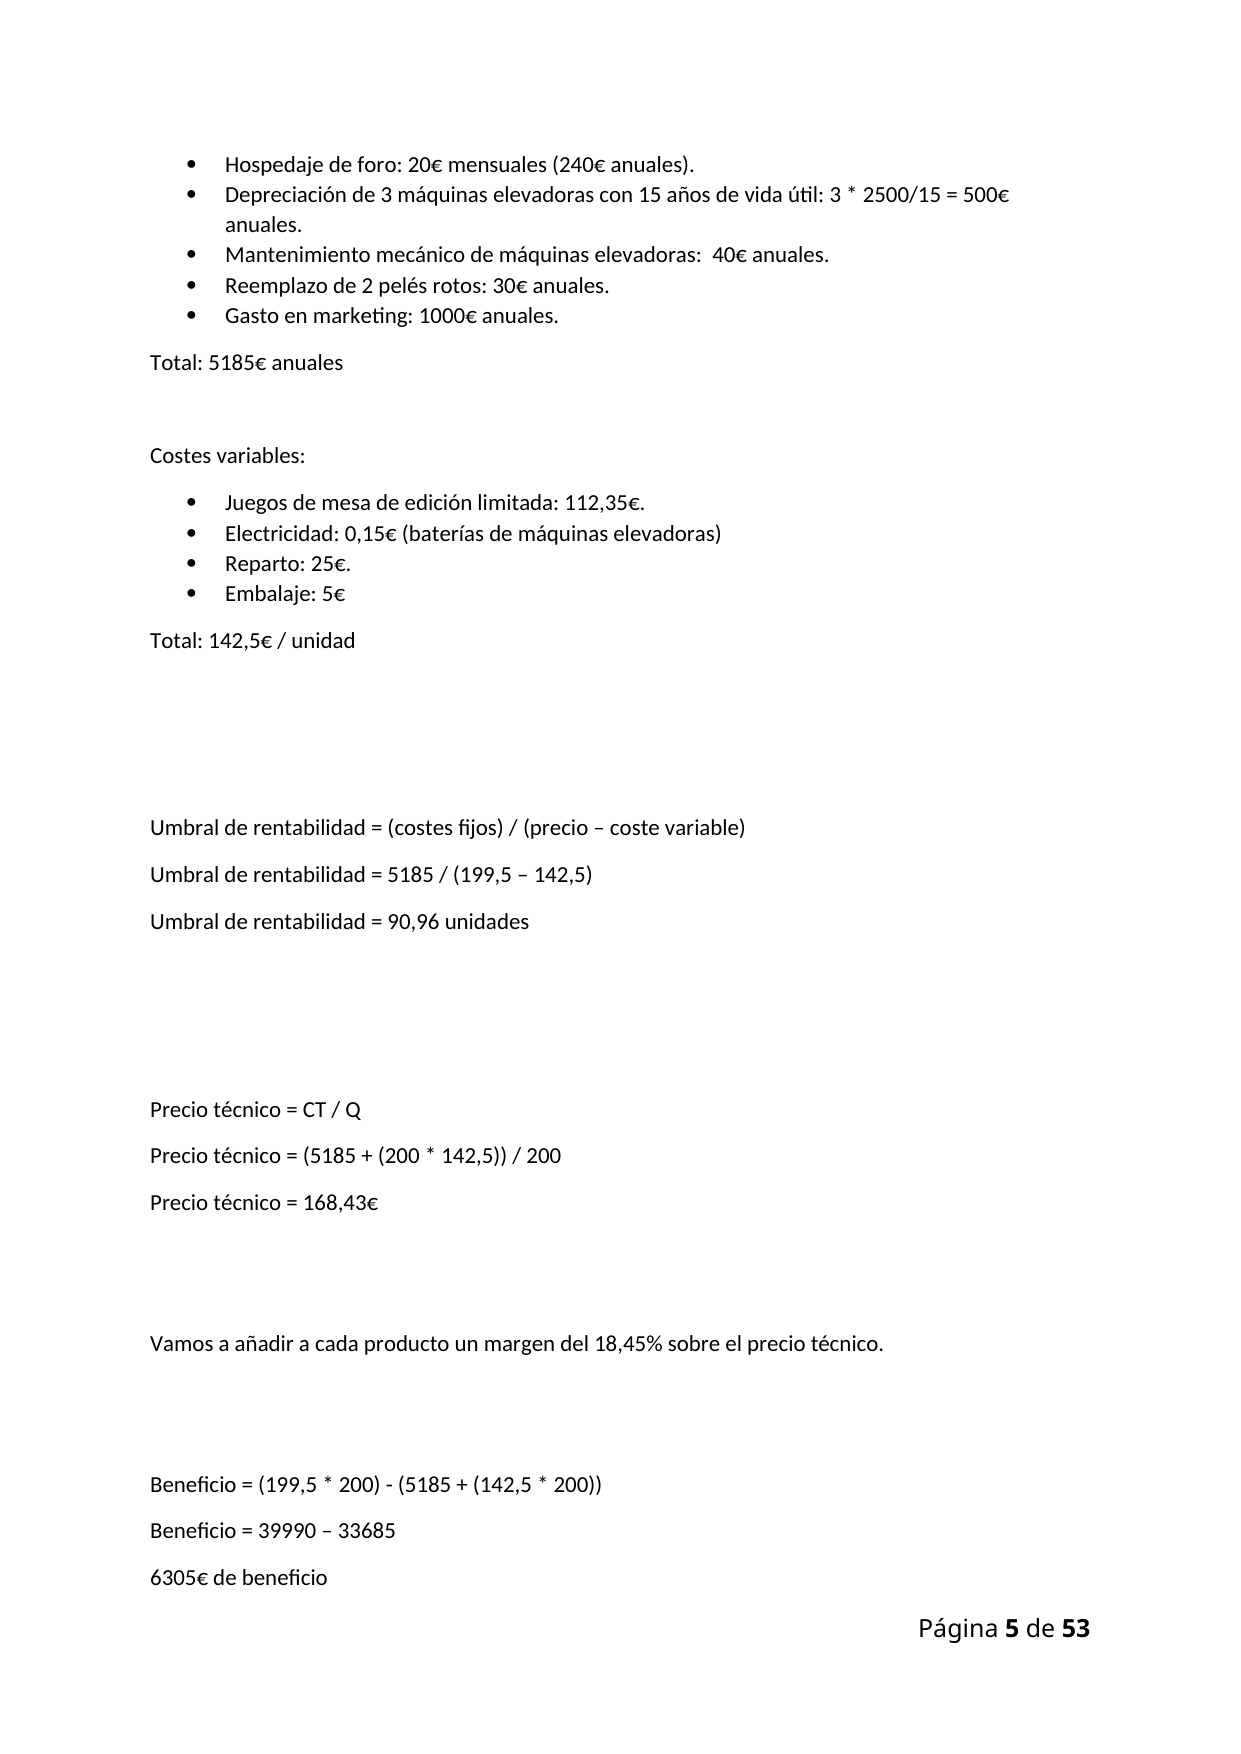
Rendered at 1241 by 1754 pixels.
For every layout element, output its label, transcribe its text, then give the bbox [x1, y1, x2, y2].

list Depreciación de 3 máquinas elevadoras con 15 años de vida útil: 3 * 2500/15 = 500€ anuales. [187, 180, 1090, 238]
list Reemplazo de 2 pelés rotos: 30€ anuales. [187, 271, 1090, 299]
text Umbral de rentabilidad = 90,96 unidades [150, 907, 1090, 935]
list Mantenimiento mecánico de máquinas elevadoras: 40€ anuales. [187, 241, 1090, 269]
text Umbral de rentabilidad = 5185 / (199,5 – 142,5) [150, 860, 1090, 888]
list Hospedaje de foro: 20€ mensuales (240€ anuales). [187, 150, 1090, 178]
text Precio técnico = CT / Q [150, 1095, 1090, 1123]
list Embalaje: 5€ [187, 579, 1090, 607]
list Juegos de mesa de edición limitada: 112,35€. [187, 488, 1090, 517]
list Gasto en marketing: 1000€ anuales. [187, 301, 1090, 329]
text Precio técnico = (5185 + (200 * 142,5)) / 200 [150, 1142, 1090, 1170]
text Vamos a añadir a cada producto un margen del 18,45% sobre el precio técnico. [150, 1329, 1090, 1357]
text Umbral de rentabilidad = (costes fijos) / (precio – coste variable) [150, 813, 1090, 842]
text Total: 5185€ anuales [150, 348, 1090, 376]
text Beneficio = (199,5 * 200) - (5185 + (142,5 * 200)) [150, 1470, 1090, 1498]
text Beneficio = 39990 – 33685 [150, 1517, 1090, 1545]
list Reparto: 25€. [187, 549, 1090, 577]
list Electricidad: 0,15€ (baterías de máquinas elevadoras) [187, 519, 1090, 547]
text Precio técnico = 168,43€ [150, 1188, 1090, 1217]
text Costes variables: [150, 442, 1090, 470]
text Total: 142,5€ / unidad [150, 626, 1090, 654]
text 6305€ de beneficio [150, 1563, 1090, 1592]
